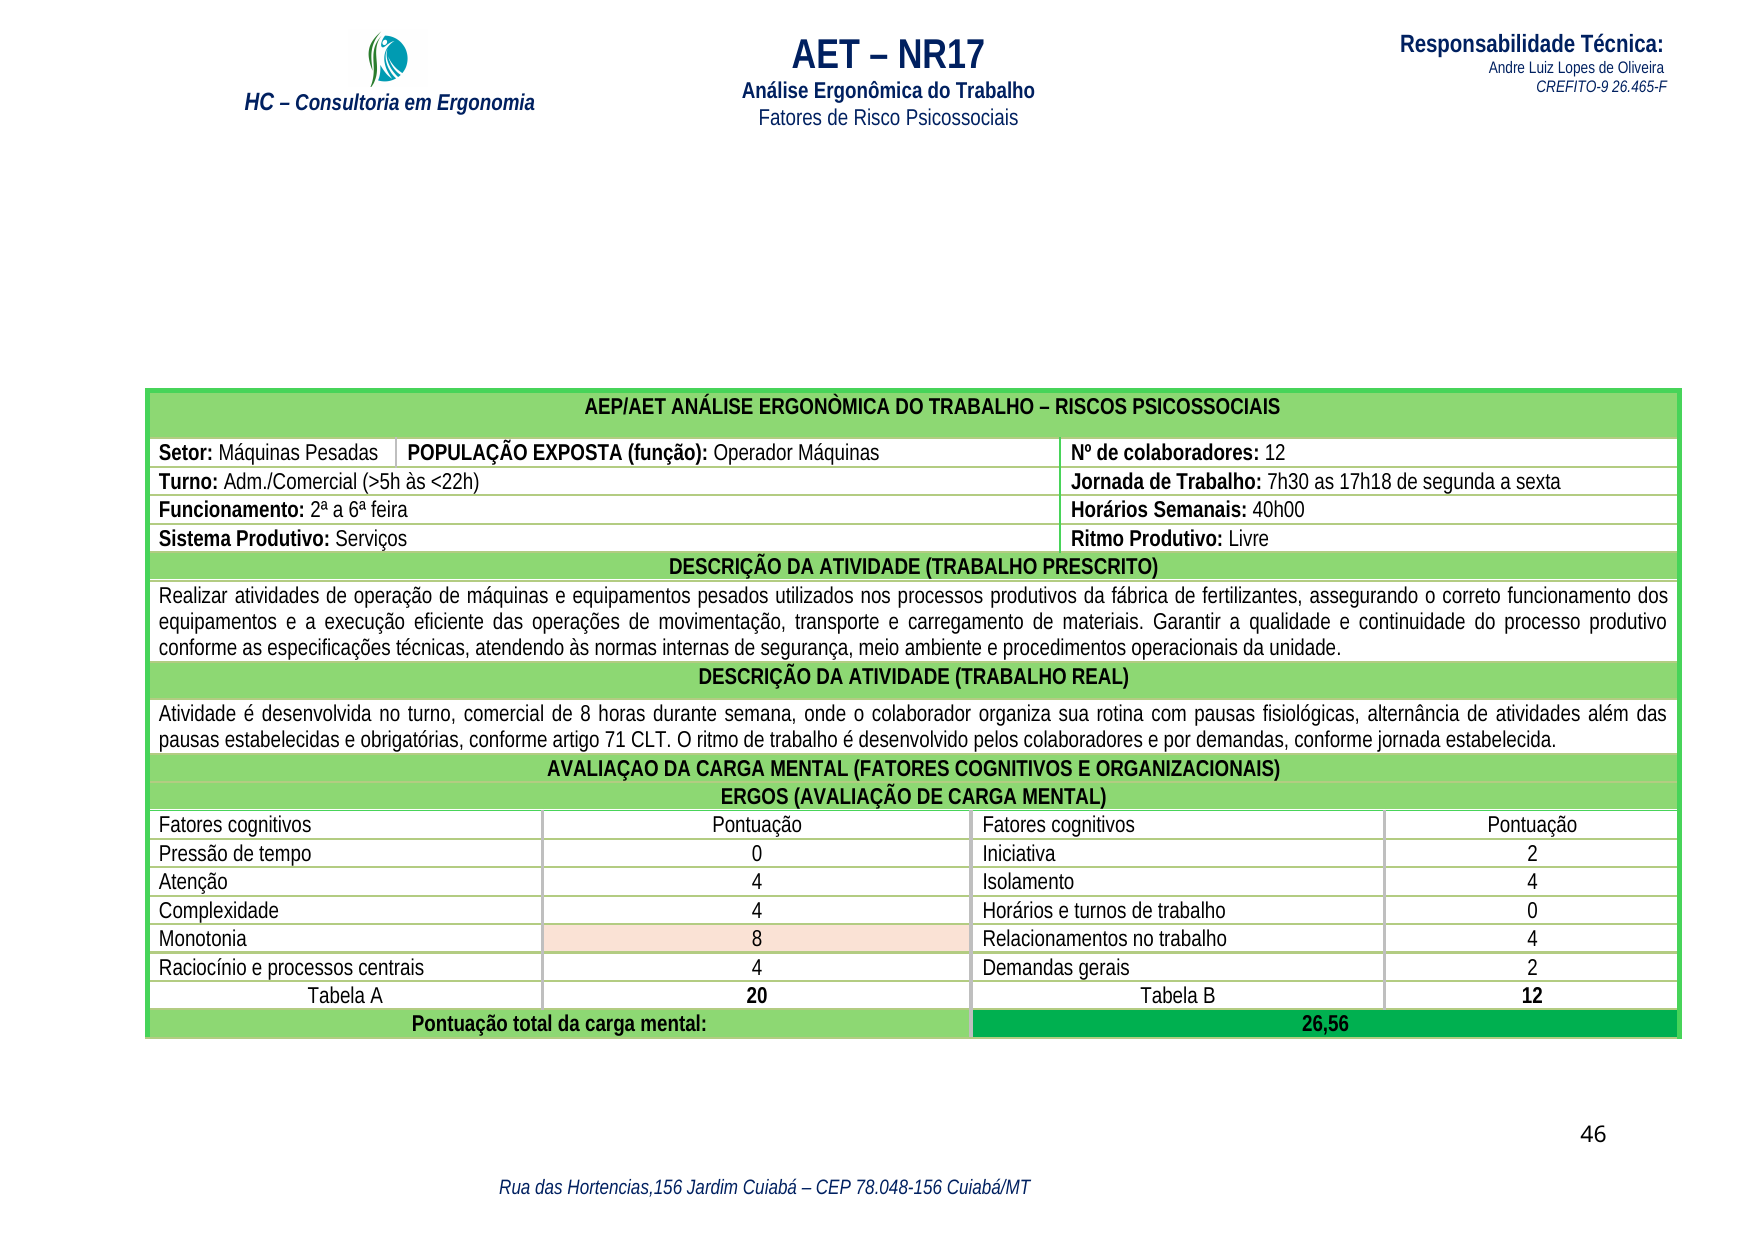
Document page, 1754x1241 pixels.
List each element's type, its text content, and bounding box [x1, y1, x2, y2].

table_cell AVALIAÇAO DA CARGA MENTAL (FATORES COGNITIVOS E ORGANIZACIONAIS) [150, 755, 1677, 781]
table_cell 0 [1386, 897, 1677, 923]
table_cell 8 [544, 925, 969, 951]
table_cell Pontuação [544, 811, 969, 838]
table_cell 2 [1386, 840, 1677, 866]
table_cell Atenção [150, 868, 541, 894]
table_cell Jornada de Trabalho: 7h30 as 17h18 de segunda a sexta [1061, 468, 1677, 494]
table_cell Demandas gerais [973, 954, 1383, 980]
table_cell 2 [1386, 954, 1677, 980]
table_cell Funcionamento: [150, 496, 1059, 523]
table_cell Atividade é desenvolvida no turno, comercial de 8 horas durante semana, onde o colaborador organiza sua rotina com pausas fisiológicas, alternância de atividades além das pausas estabelecidas e obrigatórias, conforme artigo 71 CLT. O ritmo de trabalho é desenvolvido pelos colaboradores e por demandas, conforme jornada estabelecida. [150, 700, 1677, 753]
table_cell Isolamento [973, 868, 1383, 894]
table_cell 4 [544, 897, 969, 923]
table_cell Ritmo Produtivo: [1061, 525, 1677, 551]
table_cell Horários Semanais: 40h00 [1061, 496, 1677, 523]
table_cell Tabela B [973, 982, 1383, 1008]
table_cell 26,56 [973, 1010, 1677, 1037]
table_cell 4 [544, 868, 969, 894]
table_cell Nº de colaboradores: 12 [1061, 439, 1677, 466]
table_cell POPULAÇÃO EXPOSTA (função): Operador Máquinas [397, 439, 1059, 466]
table_cell Fatores cognitivos [973, 811, 1383, 838]
table_cell Tabela A [150, 982, 541, 1008]
table_cell 12 [1386, 982, 1677, 1008]
table_cell Relacionamentos no trabalho [973, 925, 1383, 951]
picture [348, 29, 428, 87]
table_cell Raciocínio e processos centrais [150, 954, 541, 980]
table_cell Pontuação [1386, 811, 1677, 838]
table_cell Realizar atividades de operação de máquinas e equipamentos pesados utilizados nos processos produtivos da fábrica de fertilizantes, assegurando o correto funcionamento dos equipamentos e a execução eficiente das operações de movimentação, transporte e carregamento de materiais. Garantir a qualidade e continuidade do processo produtivo conforme as especificações técnicas, atendendo às normas internas de segurança, meio ambiente e procedimentos operacionais da unidade. [150, 582, 1677, 661]
table_cell 4 [1386, 925, 1677, 951]
table_cell Setor: Máquinas Pesadas [150, 439, 395, 466]
table_cell DESCRIÇÃO DA ATIVIDADE (TRABALHO REAL) [150, 663, 1677, 698]
table_cell Pontuação total da carga mental: [150, 1010, 969, 1037]
table_cell Turno: [150, 468, 1059, 494]
table_cell Monotonia [150, 925, 541, 951]
table_cell Horários e turnos de trabalho [973, 897, 1383, 923]
table_cell 0 [544, 840, 969, 866]
table_cell Sistema Produtivo: [150, 525, 1059, 551]
table_cell Pressão de tempo [150, 840, 541, 866]
table_cell 4 [544, 954, 969, 980]
table_header AEP/AET ANÁLISE ERGONÒMICA DO TRABALHO – RISCOS PSICOSSOCIAIS [150, 393, 1677, 437]
table_cell Complexidade [150, 897, 541, 923]
table_cell DESCRIÇÃO DA ATIVIDADE (TRABALHO PRESCRITO) [150, 553, 1677, 579]
table_cell ERGOS (AVALIAÇÃO DE CARGA MENTAL) [150, 783, 1677, 809]
table_cell 4 [1386, 868, 1677, 894]
table_cell 20 [544, 982, 969, 1008]
table_cell Iniciativa [973, 840, 1383, 866]
table_cell Fatores cognitivos [150, 811, 541, 838]
